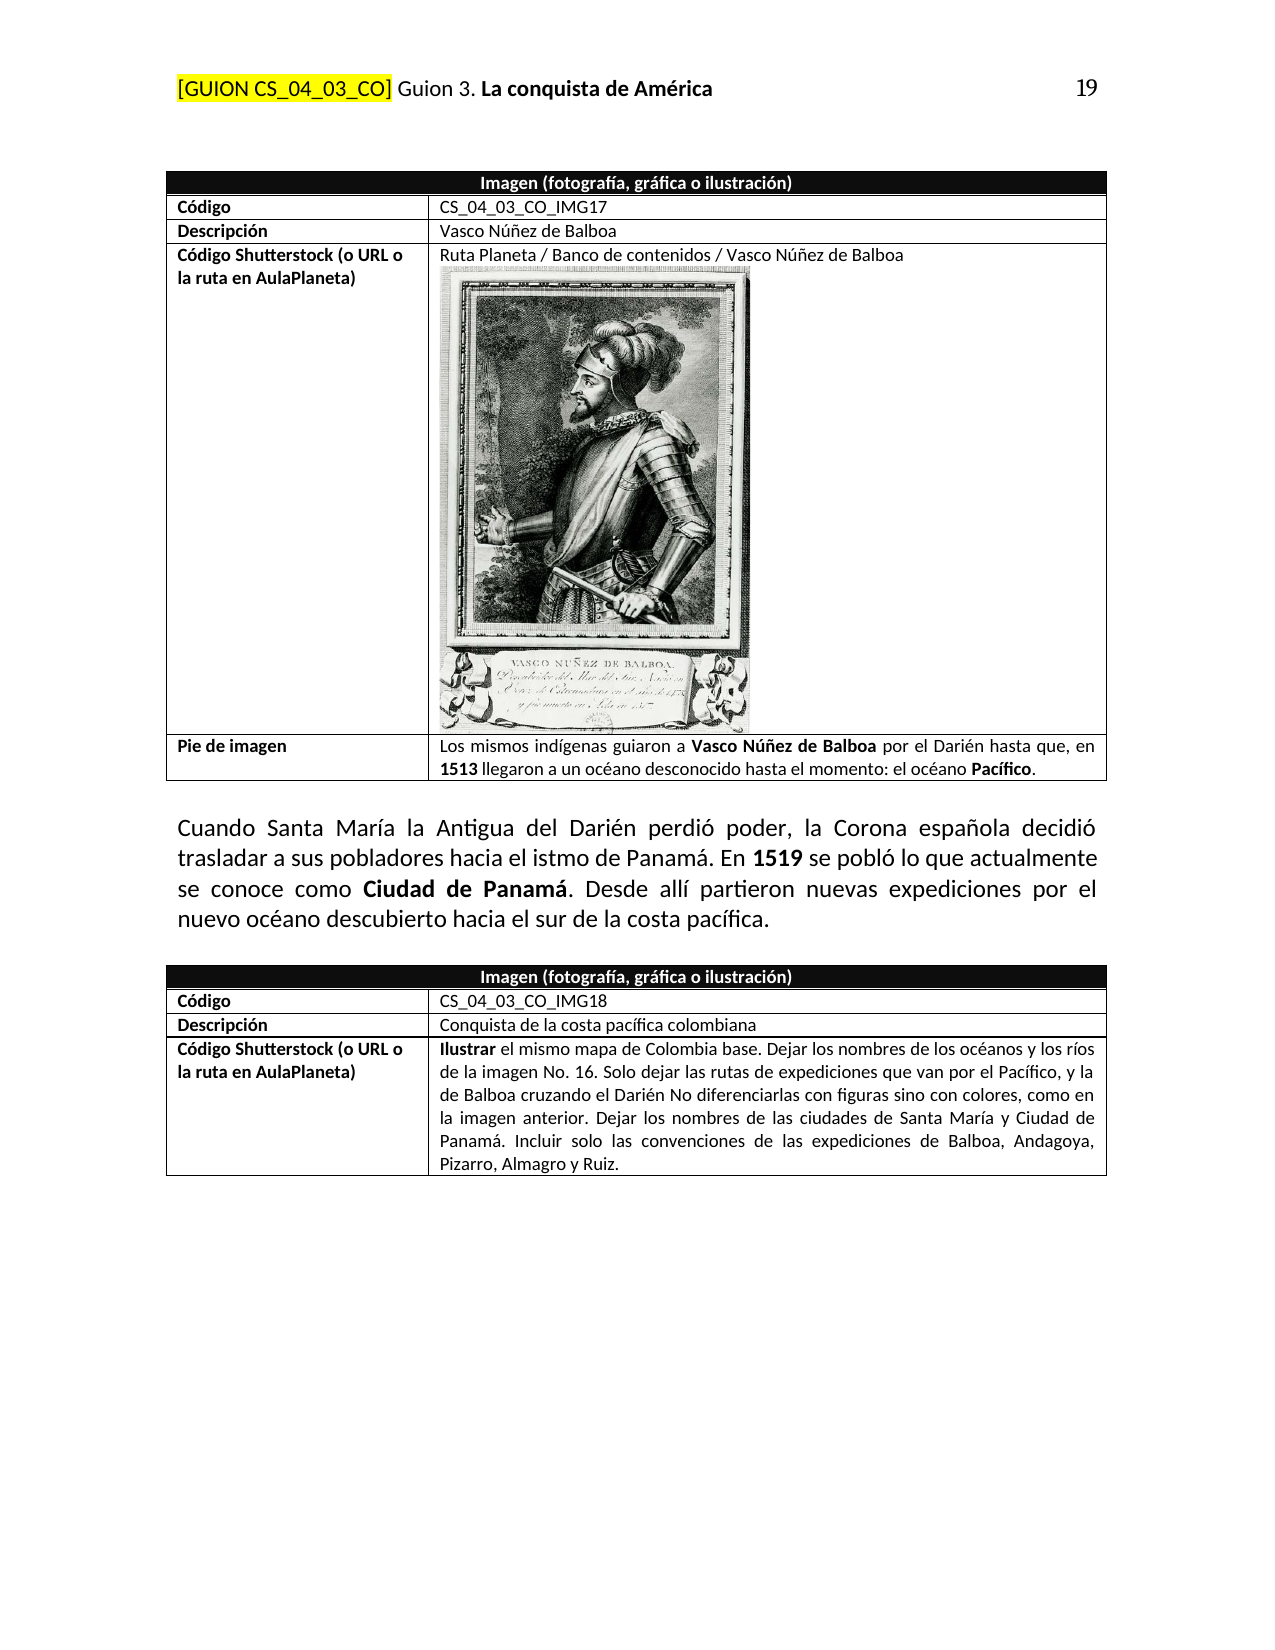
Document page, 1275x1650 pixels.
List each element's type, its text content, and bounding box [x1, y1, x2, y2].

table_cell Código [167, 196, 428, 218]
table_cell CS_04_03_CO_IMG18 [429, 990, 1106, 1012]
table_cell Pie de imagen [167, 735, 428, 780]
table_cell Descripción [167, 1014, 428, 1036]
table_cell Ruta Planeta / Banco de contenidos / Vasco Núñez de Balboa [429, 244, 1106, 733]
table_cell Código [167, 990, 428, 1012]
table_cell Conquista de la costa pacífica colombiana [429, 1014, 1106, 1036]
table_header Imagen (fotografía, gráfica o ilustración) [167, 966, 1106, 988]
table_cell Descripción [167, 220, 428, 242]
table_header Imagen (fotografía, gráfica o ilustración) [167, 172, 1106, 194]
table_cell Vasco Núñez de Balboa [429, 220, 1106, 242]
table_cell Código Shutterstock (o URL o la ruta en AulaPlaneta) [167, 244, 428, 733]
table_cell Los mismos indígenas guiaron a Vasco Núñez de Balboa por el Darién hasta que, en 1513 llegaron a un océano desconocido hasta el momento: el océano Pacífico. [429, 735, 1106, 780]
picture [439, 266, 751, 734]
table_cell CS_04_03_CO_IMG17 [429, 196, 1106, 218]
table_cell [167, 1038, 428, 1175]
text Cuando Santa María la Antigua del Darién perdió poder, la Corona española decidió trasladar a sus pobladores hacia el istmo de Panamá. En 1519 se pobló lo que actualmente se conoce como Ciudad de Panamá. Desde allí partieron nuevas expediciones por el nuevo océano descubierto hacia el sur de la costa pacífica. [177, 812, 1098, 934]
